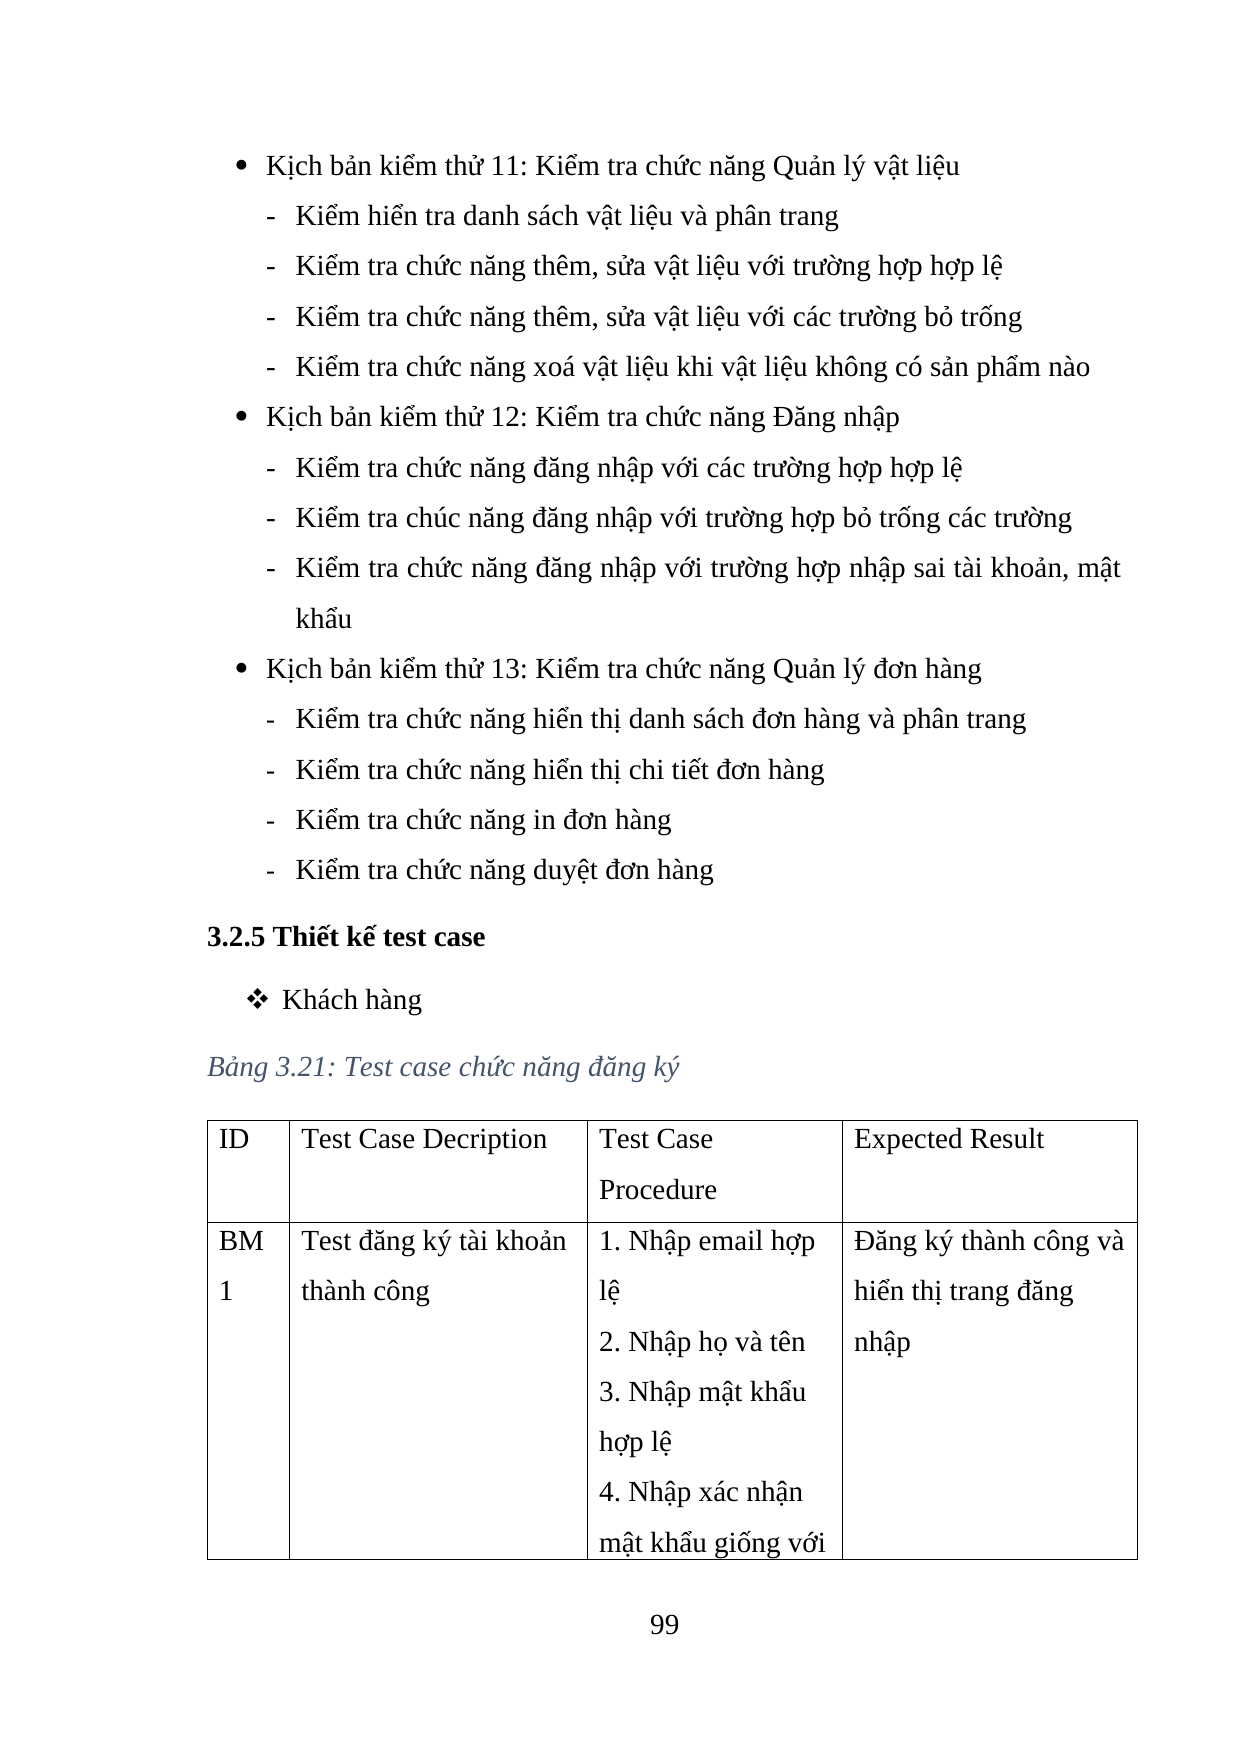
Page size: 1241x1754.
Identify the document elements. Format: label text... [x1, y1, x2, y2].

list Kịch bản kiểm thử 11: Kiểm tra chức năng Quản lý vật liệu [236, 148, 1122, 181]
list Kịch bản kiểm thử 13: Kiểm tra chức năng Quản lý đơn hàng [236, 651, 1122, 685]
list Kiểm hiển tra danh sách vật liệu và phân trang [266, 198, 1122, 232]
list Kiểm tra chức năng đăng nhập với các trường hợp hợp lệ [266, 450, 1122, 483]
table_header Test Case Procedure [588, 1121, 842, 1222]
list Kiểm tra chúc năng đăng nhập với trường hợp bỏ trống các trường [266, 500, 1122, 534]
table_header Expected Result [843, 1121, 1137, 1222]
table_header ID [208, 1121, 289, 1222]
list Kiểm tra chức năng in đơn hàng [266, 802, 1122, 836]
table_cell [290, 1223, 587, 1558]
list Khách hàng [244, 982, 1122, 1016]
table_cell BM1 [208, 1223, 289, 1558]
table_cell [843, 1223, 1137, 1558]
list Kịch bản kiểm thử 12: Kiểm tra chức năng Đăng nhập [236, 399, 1122, 433]
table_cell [588, 1223, 842, 1558]
list Kiểm tra chức năng duyệt đơn hàng [266, 852, 1122, 886]
list Kiểm tra chức năng thêm, sửa vật liệu với các trường bỏ trống [266, 299, 1122, 332]
list Kiểm tra chức năng đăng nhập với trường hợp nhập sai tài khoản, mật khẩu [266, 550, 1122, 634]
list Kiểm tra chức năng xoá vật liệu khi vật liệu không có sản phẩm nào [266, 349, 1122, 383]
table_header Test Case Decription [290, 1121, 587, 1222]
list Kiểm tra chức năng thêm, sửa vật liệu với trường hợp hợp lệ [266, 248, 1122, 282]
list Kiểm tra chức năng hiển thị chi tiết đơn hàng [266, 752, 1122, 785]
subtitle 3.2.5 Thiết kế test case [207, 919, 1122, 953]
list Kiểm tra chức năng hiển thị danh sách đơn hàng và phân trang [266, 701, 1122, 735]
